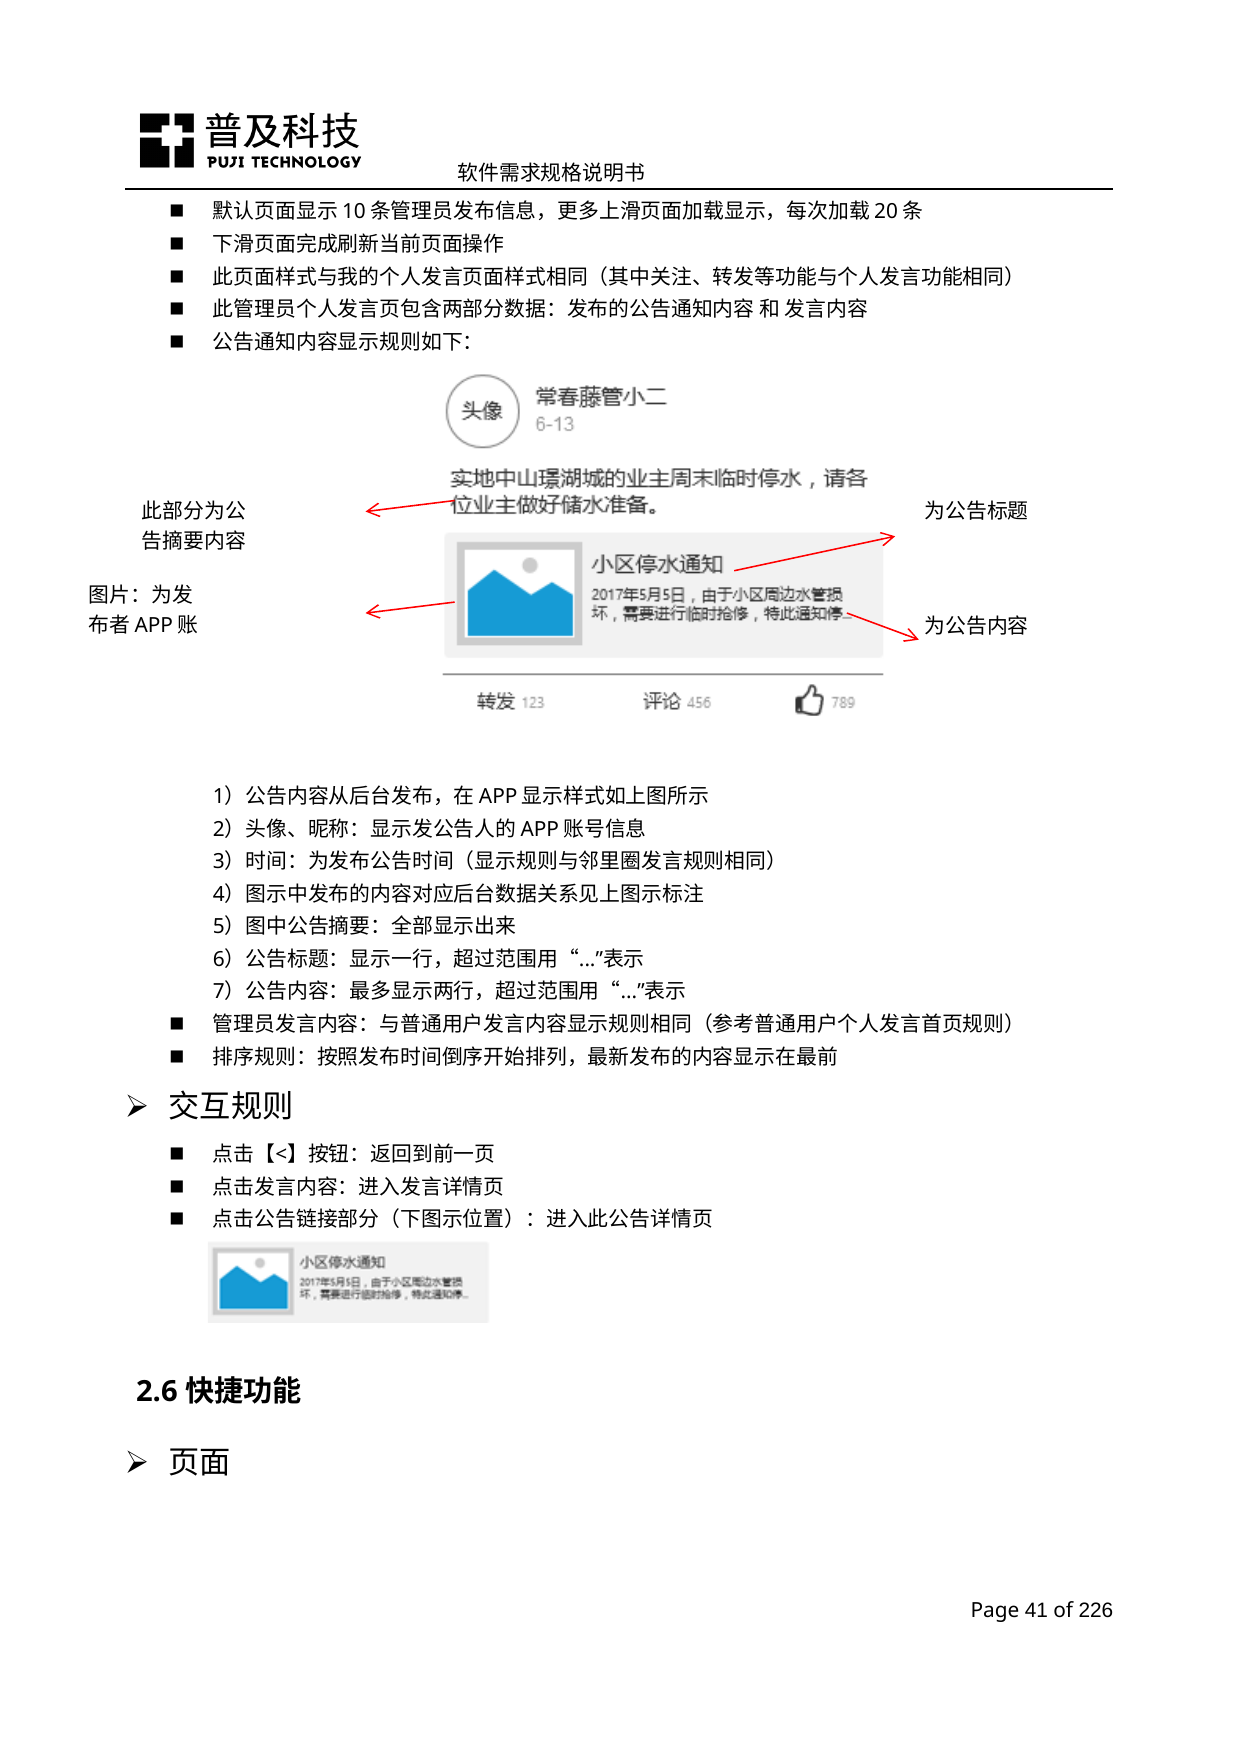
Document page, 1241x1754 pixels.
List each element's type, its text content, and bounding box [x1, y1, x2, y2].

list 1）公告内容从后台发布，在APP显示样式如上图所示 [213, 779, 1113, 811]
list 管理员发言内容：与普通用户发言内容显示规则相同（参考普通用户个人发言首页规则） [169, 1006, 1113, 1039]
list 5）图中公告摘要：全部显示出来 [213, 909, 1113, 941]
picture [207, 1241, 491, 1323]
list 点击公告链接部分（下图示位置）：进入此公告详情页 [169, 1201, 1113, 1234]
list 2）头像、昵称：显示发公告人的APP账号信息 [213, 811, 1113, 844]
list 6）公告标题：显示一行，超过范围用“...”表示 [213, 941, 1113, 974]
list 交互规则 [124, 1071, 1113, 1136]
list 点击发言内容：进入发言详情页 [169, 1169, 1113, 1201]
list 4）图示中发布的内容对应后台数据关系见上图示标注 [213, 876, 1113, 909]
list 3）时间：为发布公告时间（显示规则与邻里圈发言规则相同） [213, 844, 1113, 876]
list 此管理员个人发言页包含两部分数据：发布的公告通知内容 和 发言内容 [169, 291, 1113, 324]
list 此页面样式与我的个人发言页面样式相同（其中关注、转发等功能与个人发言功能相同） [169, 259, 1113, 291]
picture [124, 103, 365, 180]
list 下滑页面完成刷新当前页面操作 [169, 226, 1113, 259]
picture [430, 356, 896, 752]
list 7）公告内容：最多显示两行，超过范围用“...”表示 [213, 974, 1113, 1006]
subtitle 快捷功能 [136, 1356, 1113, 1421]
list 公告通知内容显示规则如下： [169, 324, 1113, 356]
list 页面 [124, 1427, 1113, 1492]
list 点击【<】按钮：返回到前一页 [169, 1136, 1113, 1169]
list 默认页面显示10条管理员发布信息，更多上滑页面加载显示，每次加载20条 [169, 194, 1113, 226]
list 排序规则：按照发布时间倒序开始排列，最新发布的内容显示在最前 [169, 1039, 1113, 1071]
